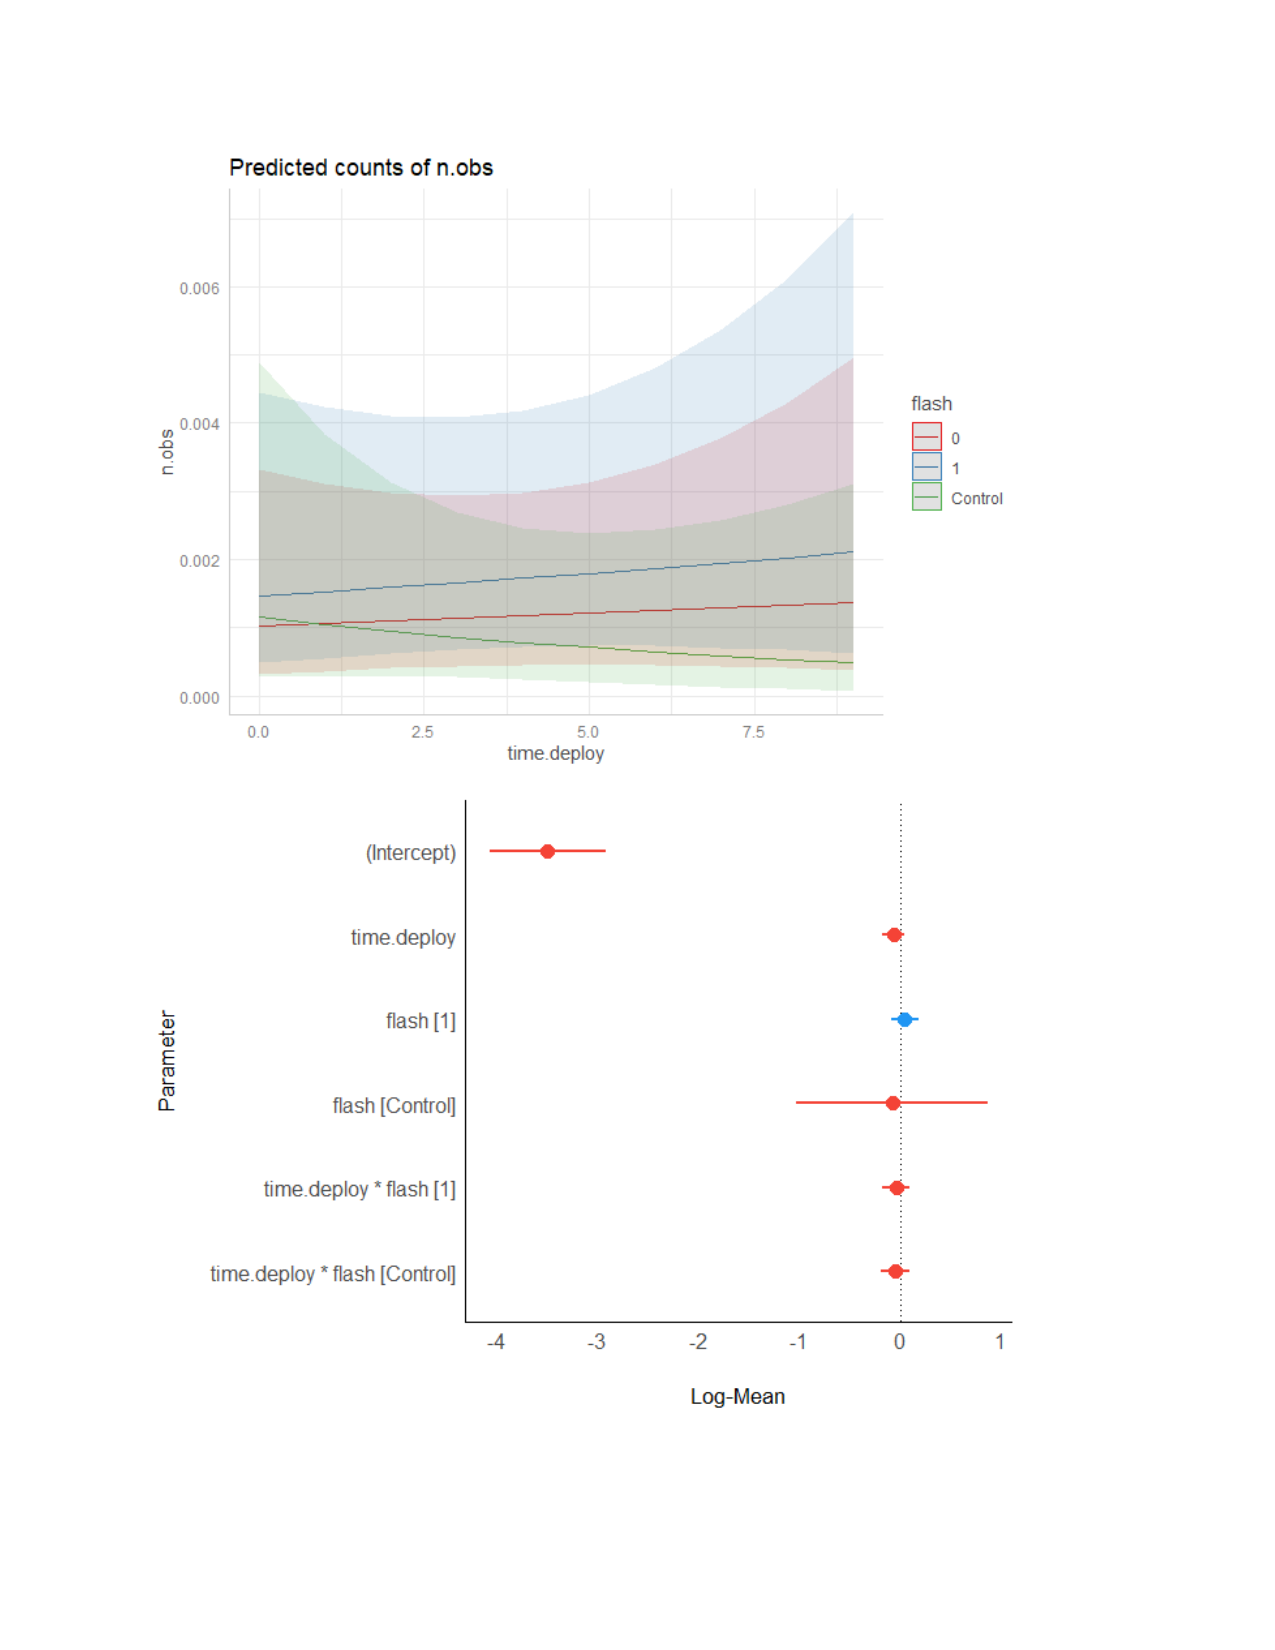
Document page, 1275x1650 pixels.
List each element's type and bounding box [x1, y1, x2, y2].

picture [147, 147, 1023, 773]
picture [147, 791, 1023, 1417]
